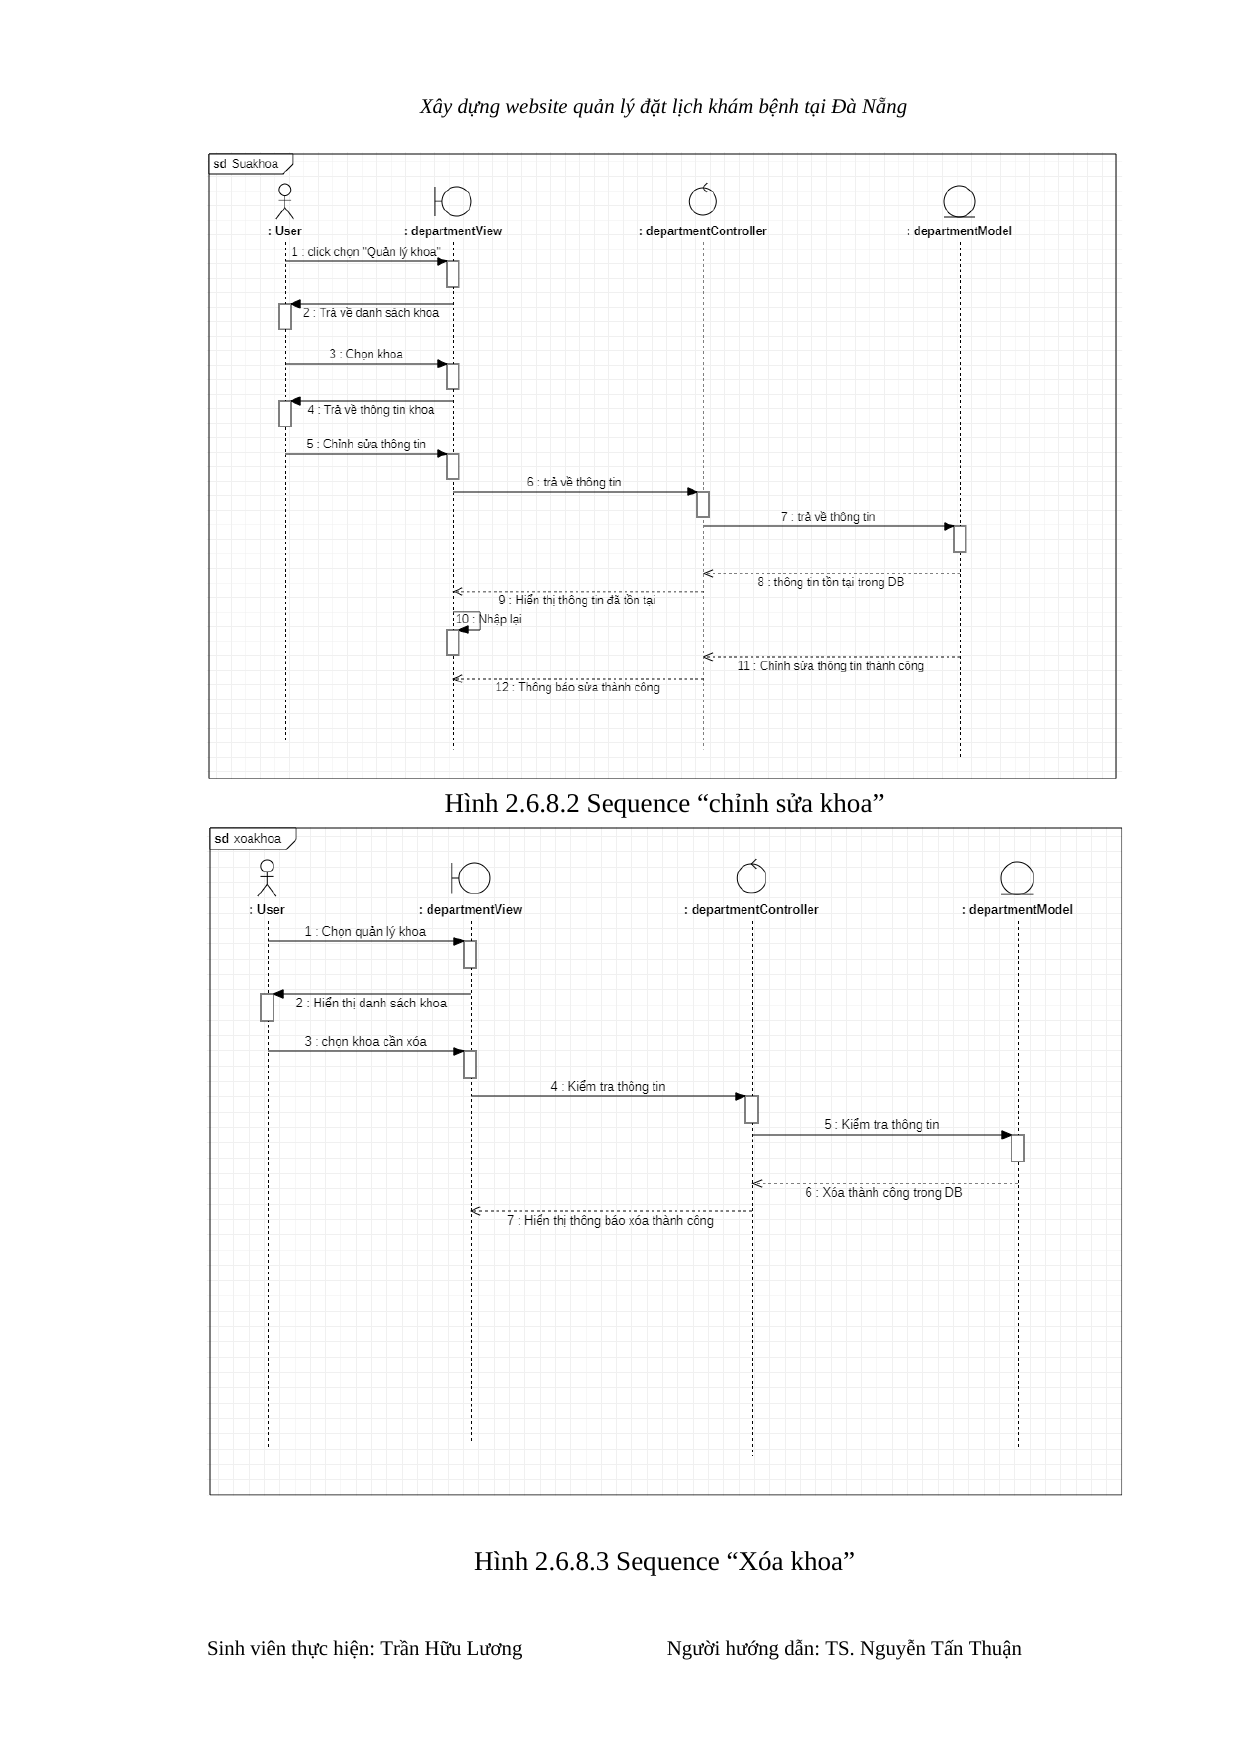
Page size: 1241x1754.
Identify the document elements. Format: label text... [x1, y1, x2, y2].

text Hình 2.6.8.3 Sequence “Xóa khoa” [207, 1546, 1122, 1577]
picture [206, 152, 1123, 779]
text Hình 2.6.8.2 Sequence “chỉnh sửa khoa” [207, 787, 1122, 819]
picture [206, 827, 1123, 1496]
